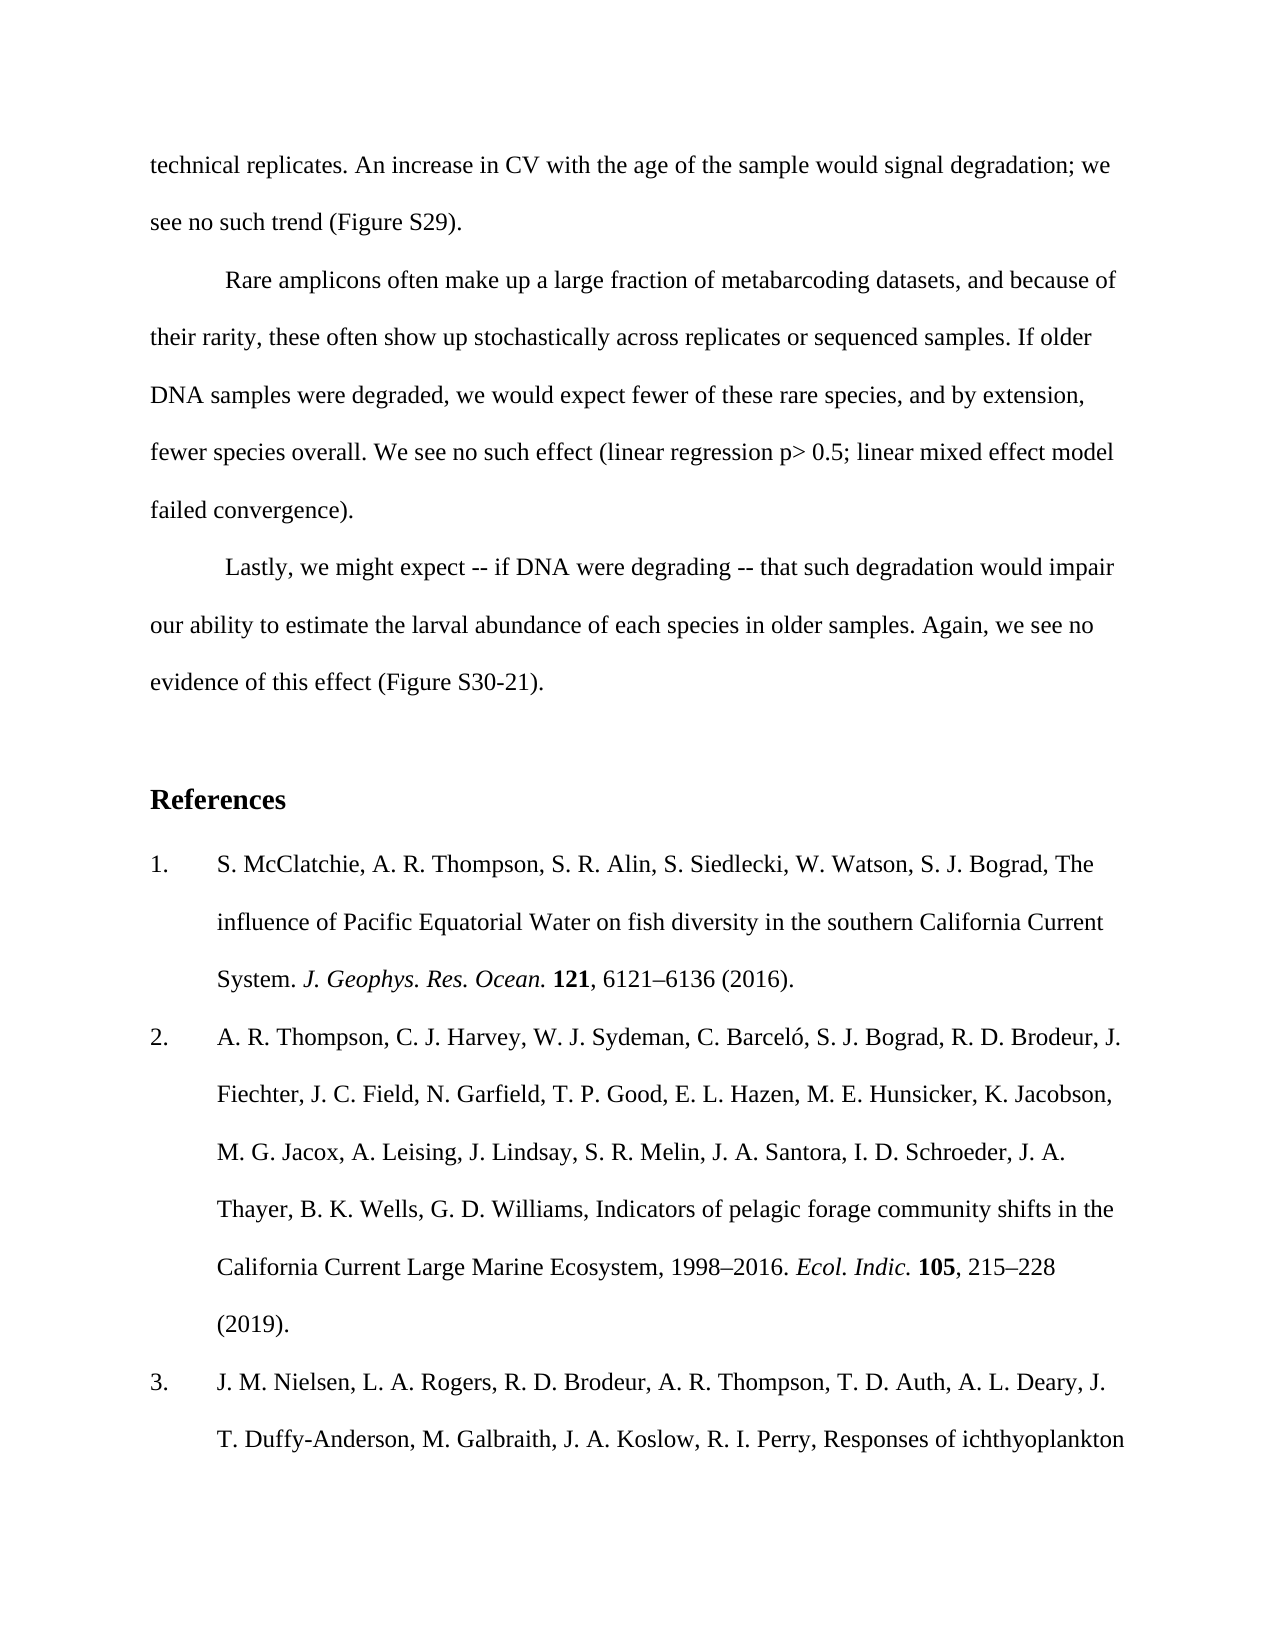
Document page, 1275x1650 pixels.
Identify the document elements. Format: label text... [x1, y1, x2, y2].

text Lastly, we might expect -- if DNA were degrading -- that such degradation would impair our ability to estimate the larval abundance of each species in older samples. Again, we see no evidence of this effect (Figure S30-21). [150, 552, 1125, 696]
text 1. S. McClatchie, A. R. Thompson, S. R. Alin, S. Siedlecki, W. Watson, S. J. Bograd, The influence of Pacific Equatorial Water on fish diversity in the southern California Current System. J. Geophys. Res. Ocean. 121, 6121–6136 (2016). [150, 849, 1125, 993]
text 2. A. R. Thompson, C. J. Harvey, W. J. Sydeman, C. Barceló, S. J. Bograd, R. D. Brodeur, J. Fiechter, J. C. Field, N. Garfield, T. P. Good, E. L. Hazen, M. E. Hunsicker, K. Jacobson, M. G. Jacox, A. Leising, J. Lindsay, S. R. Melin, J. A. Santora, I. D. Schroeder, J. A. Thayer, B. K. Wells, G. D. Williams, Indicators of pelagic forage community shifts in the California Current Large Marine Ecosystem, 1998–2016. Ecol. Indic. 105, 215–228 (2019). [150, 1022, 1125, 1338]
text References [150, 782, 1125, 816]
text Rare amplicons often make up a large fraction of metabarcoding datasets, and because of their rarity, these often show up stochastically across replicates or sequenced samples. If older DNA samples were degraded, we would expect fewer of these rare species, and by extension, fewer species overall. We see no such effect (linear regression p> 0.5; linear mixed effect model failed convergence). [150, 265, 1125, 524]
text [150, 150, 1125, 236]
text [150, 1367, 1125, 1453]
